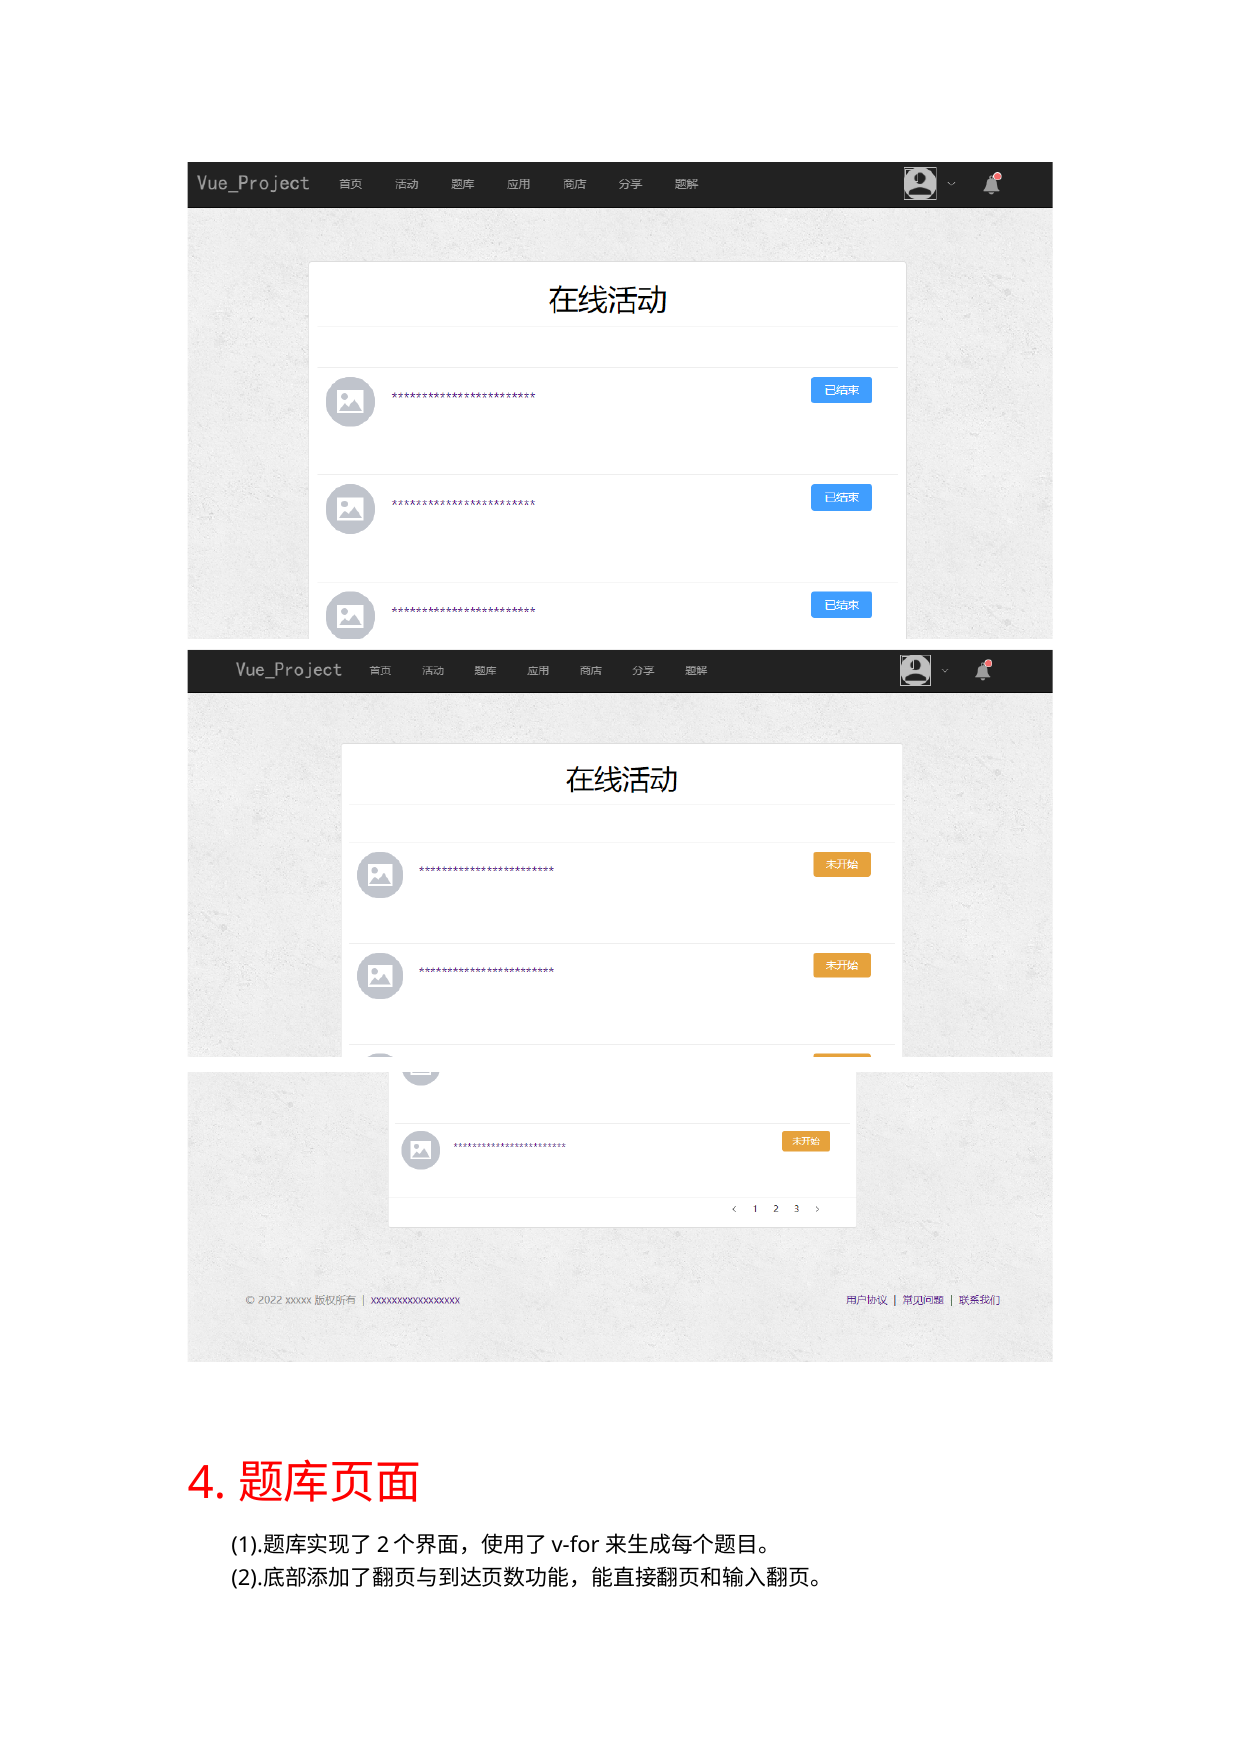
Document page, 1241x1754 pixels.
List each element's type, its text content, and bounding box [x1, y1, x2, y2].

picture [187, 162, 1053, 639]
text (1).题库实现了2个界面，使用了 v-for 来生成每个题目。 [187, 1527, 1053, 1559]
picture [187, 649, 1053, 1057]
text 4. 题库页面 [187, 1429, 1053, 1527]
text (2).底部添加了翻页与到达页数功能，能直接翻页和输入翻页。 [187, 1559, 1053, 1592]
picture [187, 1072, 1053, 1362]
